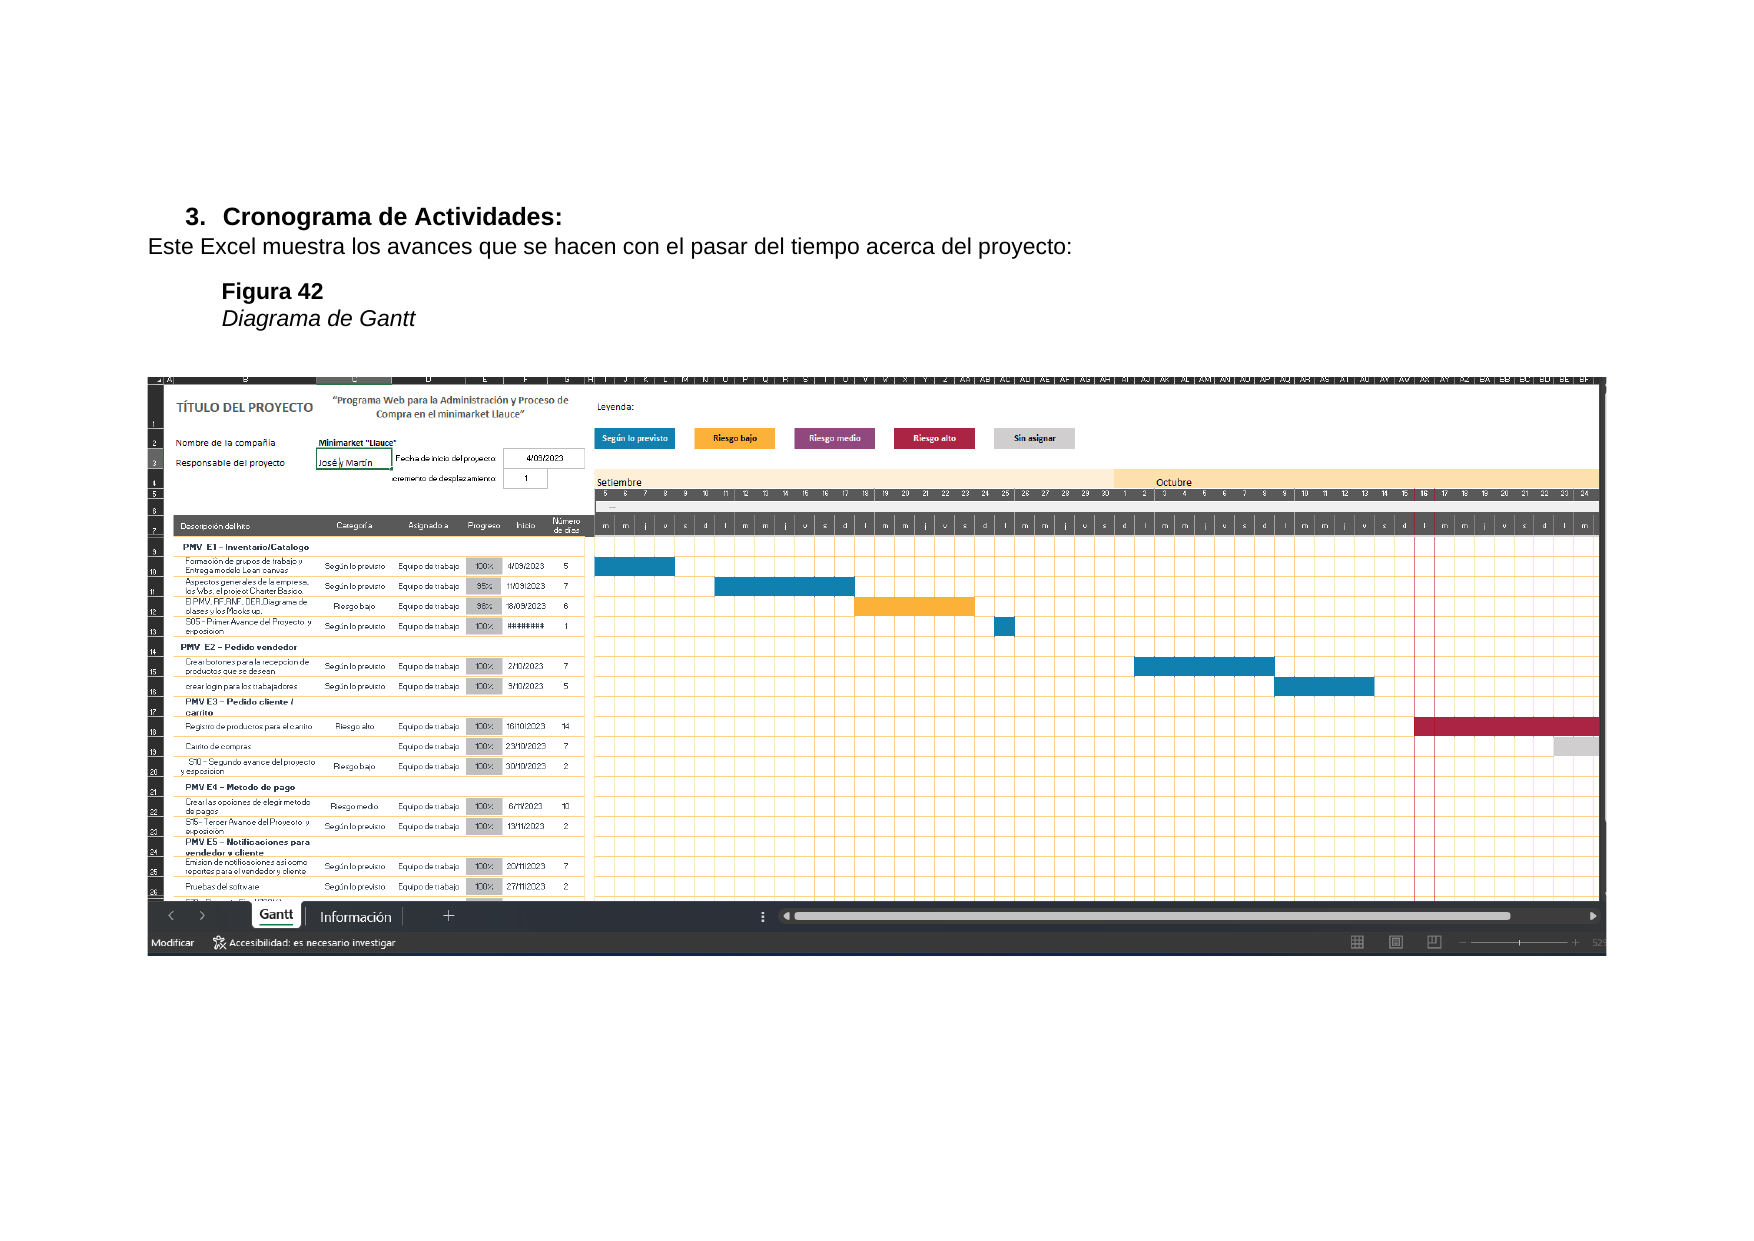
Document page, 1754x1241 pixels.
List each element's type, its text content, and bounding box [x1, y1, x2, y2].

text Este Excel muestra los avances que se hacen con el pasar del tiempo acerca del proyecto: [148, 233, 1606, 259]
list Diagrama de Gantt [221, 278, 1606, 331]
subtitle Cronograma de Actividades: [185, 202, 1606, 231]
picture [147, 377, 1607, 956]
